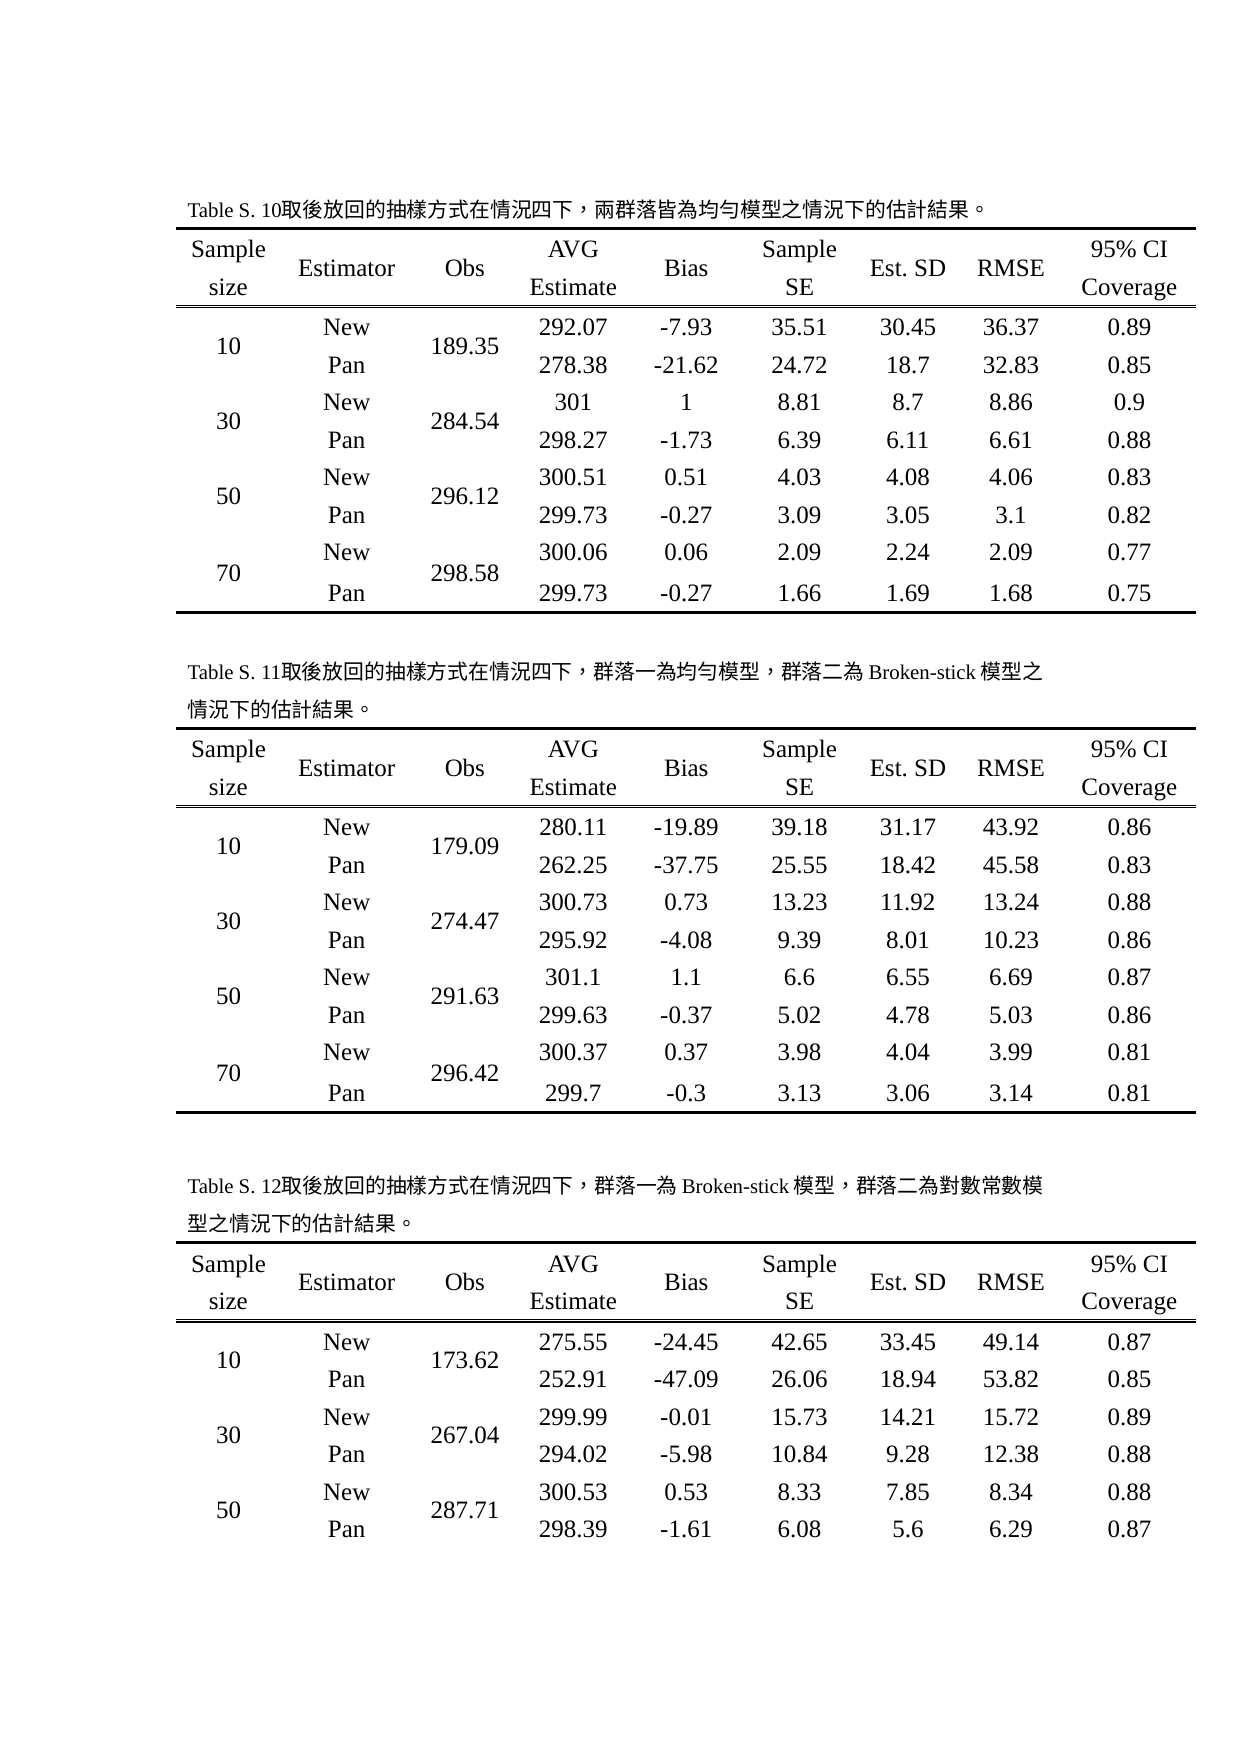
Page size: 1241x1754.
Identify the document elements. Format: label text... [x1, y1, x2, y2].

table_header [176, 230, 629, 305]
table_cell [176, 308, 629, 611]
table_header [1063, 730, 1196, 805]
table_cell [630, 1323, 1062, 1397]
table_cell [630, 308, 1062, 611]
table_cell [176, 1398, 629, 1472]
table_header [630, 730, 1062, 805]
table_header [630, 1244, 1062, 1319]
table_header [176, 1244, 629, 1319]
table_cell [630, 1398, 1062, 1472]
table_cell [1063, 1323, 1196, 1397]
text Table S. 11取後放回的抽樣方式在情況四下，群落一為均勻模型，群落二為Broken-stick模型之情況下的估計結果。 [187, 652, 1053, 727]
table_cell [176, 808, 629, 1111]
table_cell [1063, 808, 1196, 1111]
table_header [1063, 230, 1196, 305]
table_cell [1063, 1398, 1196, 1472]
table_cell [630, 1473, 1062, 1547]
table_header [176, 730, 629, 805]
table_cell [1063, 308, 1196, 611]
text Table S. 10取後放回的抽樣方式在情況四下，兩群落皆為均勻模型之情況下的估計結果。 [187, 189, 1053, 227]
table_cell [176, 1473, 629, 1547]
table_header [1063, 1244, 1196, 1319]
text Table S. 12取後放回的抽樣方式在情況四下，群落一為Broken-stick模型，群落二為對數常數模型之情況下的估計結果。 [187, 1166, 1053, 1241]
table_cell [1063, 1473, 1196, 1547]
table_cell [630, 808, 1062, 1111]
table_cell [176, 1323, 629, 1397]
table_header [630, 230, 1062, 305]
